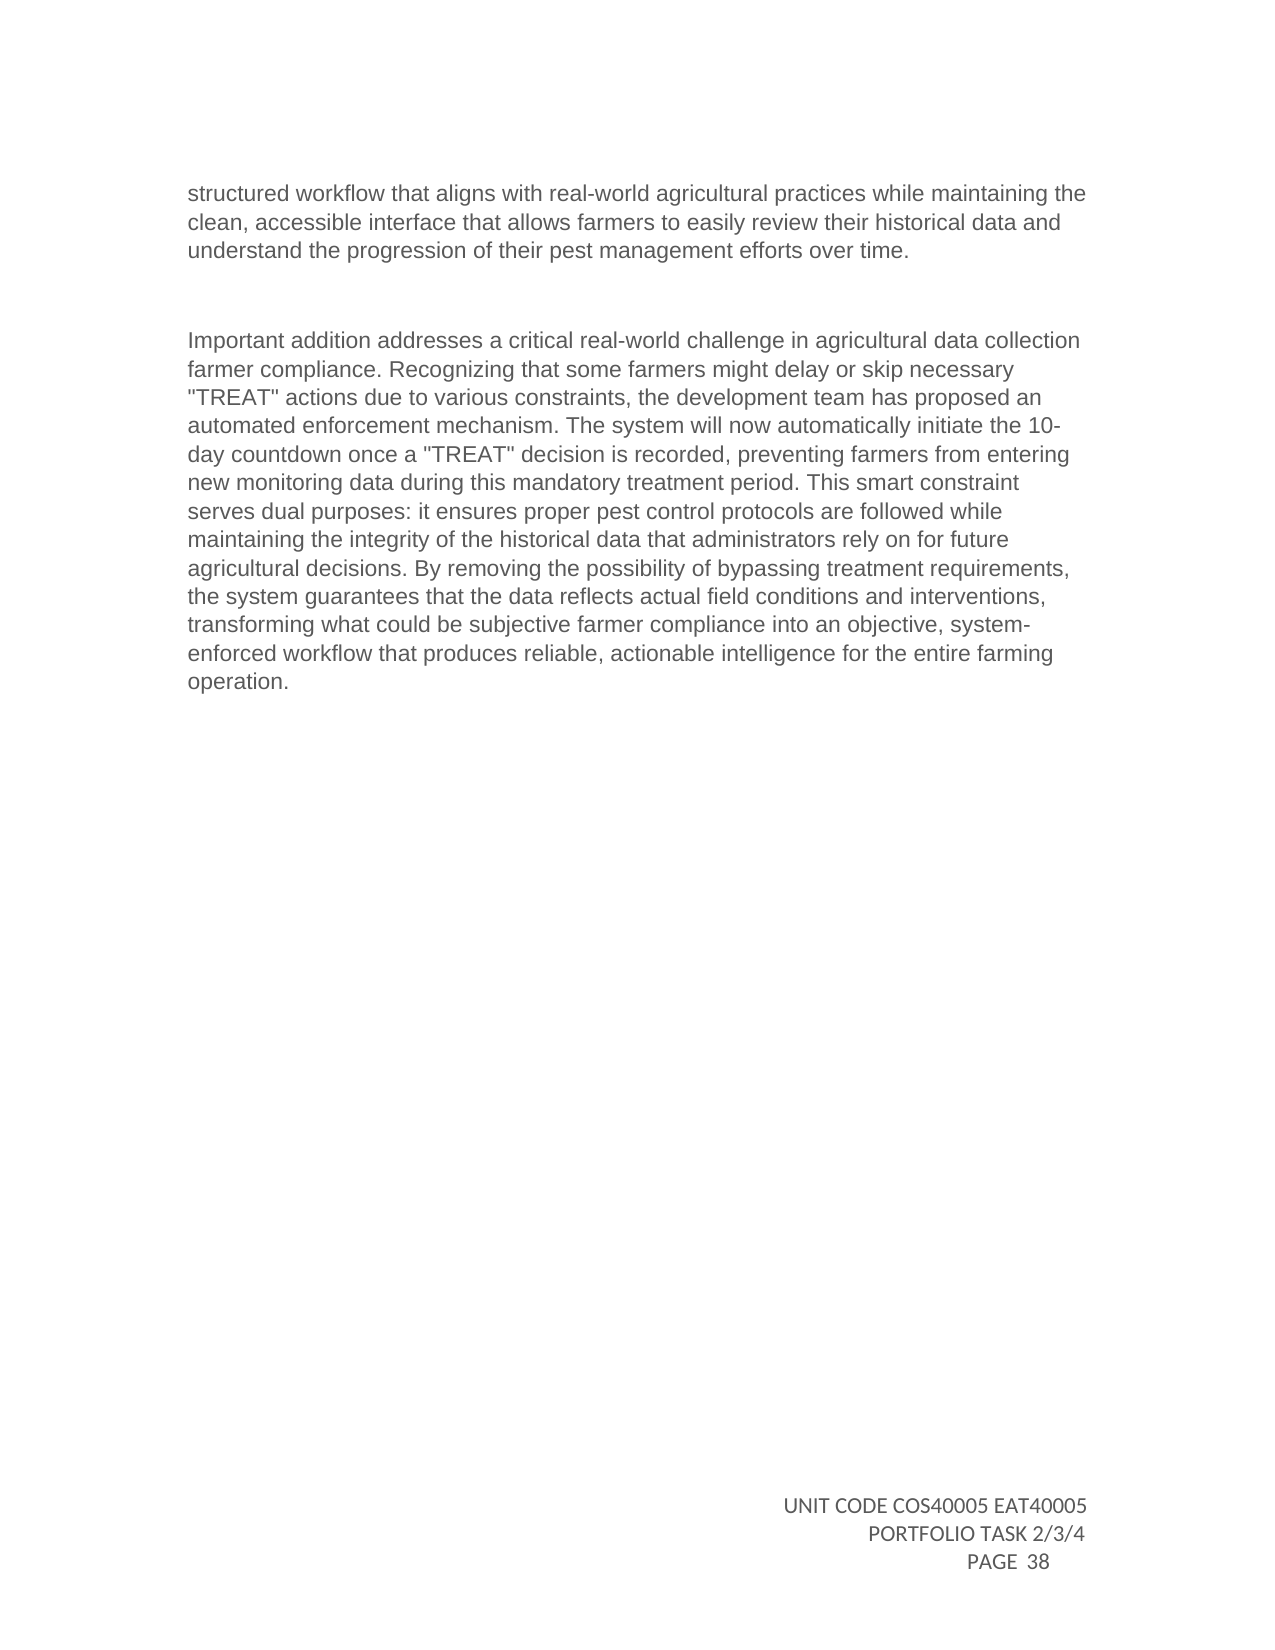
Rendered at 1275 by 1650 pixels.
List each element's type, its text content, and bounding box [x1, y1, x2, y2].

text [187, 180, 1087, 263]
text Important addition addresses a critical real-world challenge in agricultural data collection farmer compliance. Recognizing that some farmers might delay or skip necessary "TREAT" actions due to various constraints, the development team has proposed an automated enforcement mechanism. The system will now automatically initiate the 10-day countdown once a "TREAT" decision is recorded, preventing farmers from entering new monitoring data during this mandatory treatment period. This smart constraint serves dual purposes: it ensures proper pest control protocols are followed while maintaining the integrity of the historical data that administrators rely on for future agricultural decisions. By removing the possibility of bypassing treatment requirements, the system guarantees that the data reflects actual field conditions and interventions, transforming what could be subjective farmer compliance into an objective, system-enforced workflow that produces reliable, actionable intelligence for the entire farming operation. [187, 327, 1087, 695]
